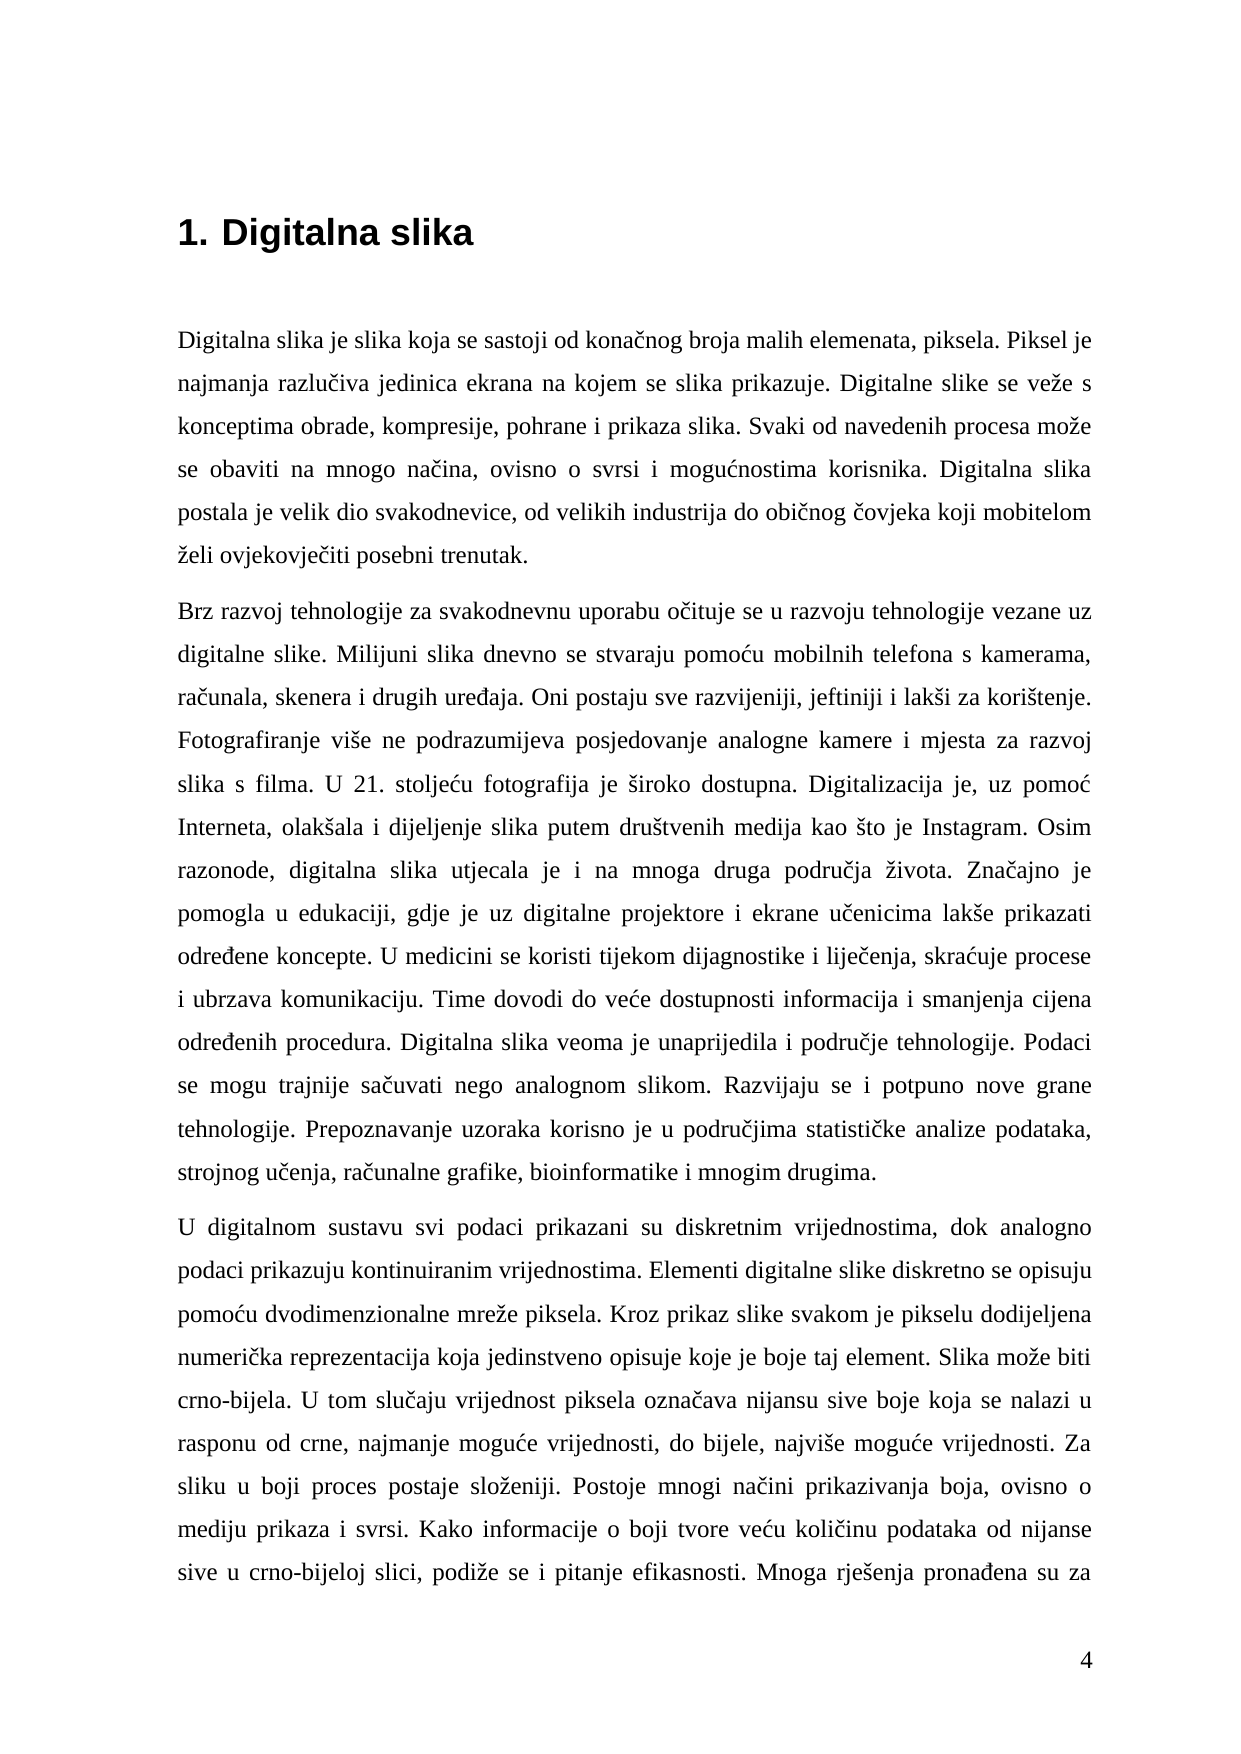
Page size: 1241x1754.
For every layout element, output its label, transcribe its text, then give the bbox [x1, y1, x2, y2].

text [177, 1212, 1092, 1586]
text Brz razvoj tehnologije za svakodnevnu uporabu očituje se u razvoju tehnologije vezane uz digitalne slike. Milijuni slika dnevno se stvaraju pomoću mobilnih telefona s kamerama, računala, skenera i drugih uređaja. Oni postaju sve razvijeniji, jeftiniji i lakši za korištenje. Fotografiranje više ne podrazumijeva posjedovanje analogne kamere i mjesta za razvoj slika s filma. U 21. stoljeću fotografija je široko dostupna. Digitalizacija je, uz pomoć Interneta, olakšala i dijeljenje slika putem društvenih medija kao što je Instagram. Osim razonode, digitalna slika utjecala je i na mnoga druga područja života. Značajno je pomogla u edukaciji, gdje je uz digitalne projektore i ekrane učenicima lakše prikazati određene koncepte. U medicini se koristi tijekom dijagnostike i liječenja, skraćuje procese i ubrzava komunikaciju. Time dovodi do veće dostupnosti informacija i smanjenja cijena određenih procedura. Digitalna slika veoma je unaprijedila i područje tehnologije. Podaci se mogu trajnije sačuvati nego analognom slikom. Razvijaju se i potpuno nove grane tehnologije. Prepoznavanje uzoraka korisno je u područjima statističke analize podataka, strojnog učenja, računalne grafike, bioinformatike i mnogim drugima. [177, 596, 1092, 1186]
text Digitalna slika je slika koja se sastoji od konačnog broja malih elemenata, piksela. Piksel je najmanja razlučiva jedinica ekrana na kojem se slika prikazuje. Digitalne slike se veže s konceptima obrade, kompresije, pohrane i prikaza slika. Svaki od navedenih procesa može se obaviti na mnogo načina, ovisno o svrsi i mogućnostima korisnika. Digitalna slika postala je velik dio svakodnevice, od velikih industrija do običnog čovjeka koji mobitelom želi ovjekovječiti posebni trenutak. [177, 325, 1092, 569]
subtitle Digitalna slika [177, 210, 1092, 253]
